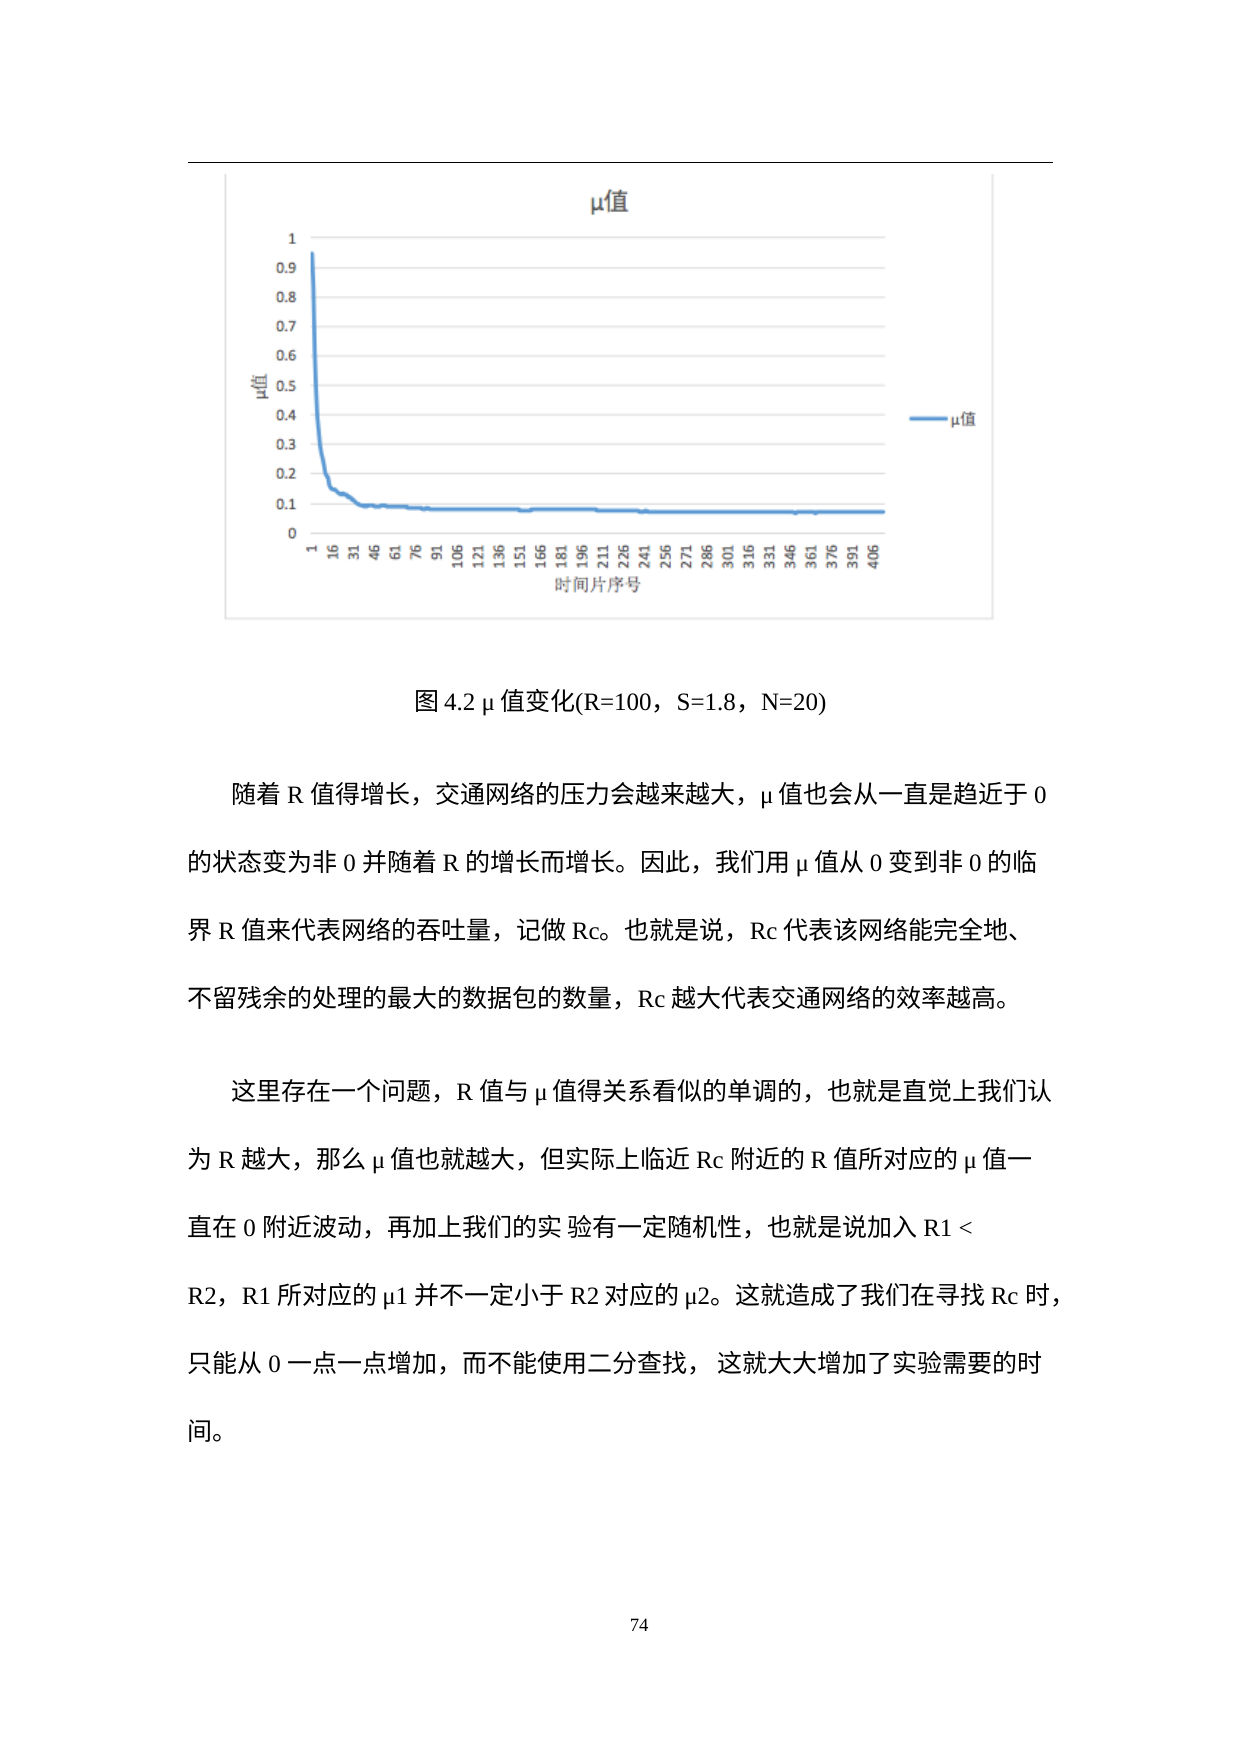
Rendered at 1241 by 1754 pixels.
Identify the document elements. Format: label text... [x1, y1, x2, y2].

text 图4.2 μ值变化(R=100，S=1.8，N=20) [187, 666, 1053, 734]
text 这里存在一个问题，R 值与μ值得关系看似的单调的，也就是直觉上我们认为 R 越大，那么 μ值也就越大，但实际上临近 Rc 附近的 R 值所对应的μ值一直在 0 附近波动，再加上我们的实 验有一定随机性，也就是说加入 R1 < R2，R1 所对应的μ1 并不一定小于 R2对应的μ2。这就造成了我们在寻找 Rc 时，只能从 0 一点一点增加，而不能使用二分查找， 这就大大增加了实验需要的时间。 [187, 1056, 1053, 1463]
picture [187, 174, 1053, 632]
text 随着 R 值得增长，交通网络的压力会越来越大，μ值也会从一直是趋近于 0 的状态变为非 0 并随着 R 的增长而增长。因此，我们用μ值从 0 变到非 0 的临界 R 值来代表网络的吞吐量，记做 Rc。也就是说，Rc 代表该网络能完全地、不留残余的处理的最大的数据包的数量，Rc 越大代表交通网络的效率越高。 [187, 759, 1053, 1031]
